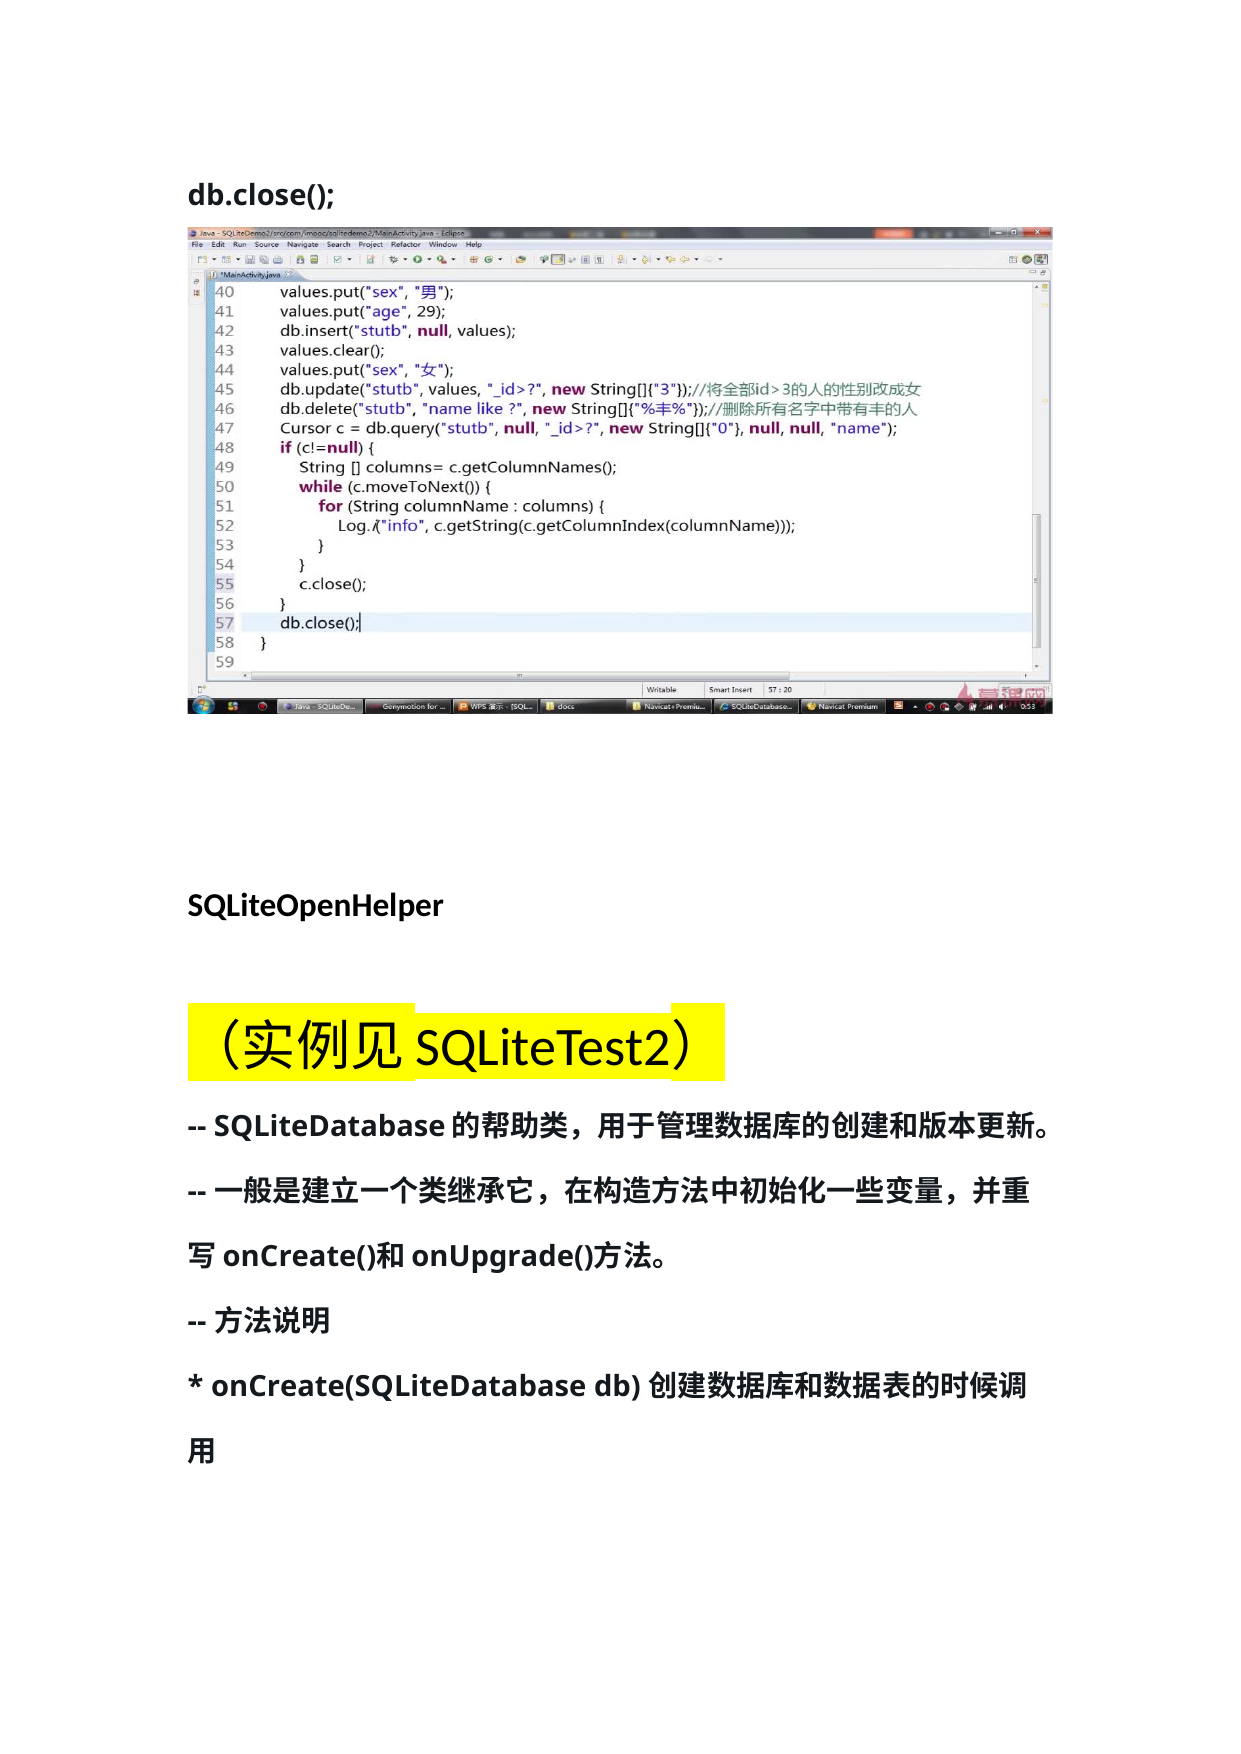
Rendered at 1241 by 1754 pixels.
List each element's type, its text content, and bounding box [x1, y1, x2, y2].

text （实例见SQLiteTest2） [187, 993, 1053, 1091]
text -- SQLiteDatabase的帮助类，用于管理数据库的创建和版本更新。 [187, 1091, 1053, 1156]
text db.close(); [187, 162, 1053, 227]
subtitle SQLiteOpenHelper [187, 872, 1053, 937]
text * onCreate(SQLiteDatabase db) 创建数据库和数据表的时候调用 [187, 1351, 1053, 1481]
picture [187, 227, 1053, 714]
text -- 方法说明 [187, 1286, 1053, 1351]
text -- 一般是建立一个类继承它，在构造方法中初始化一些变量，并重写onCreate()和onUpgrade()方法。 [187, 1156, 1053, 1286]
